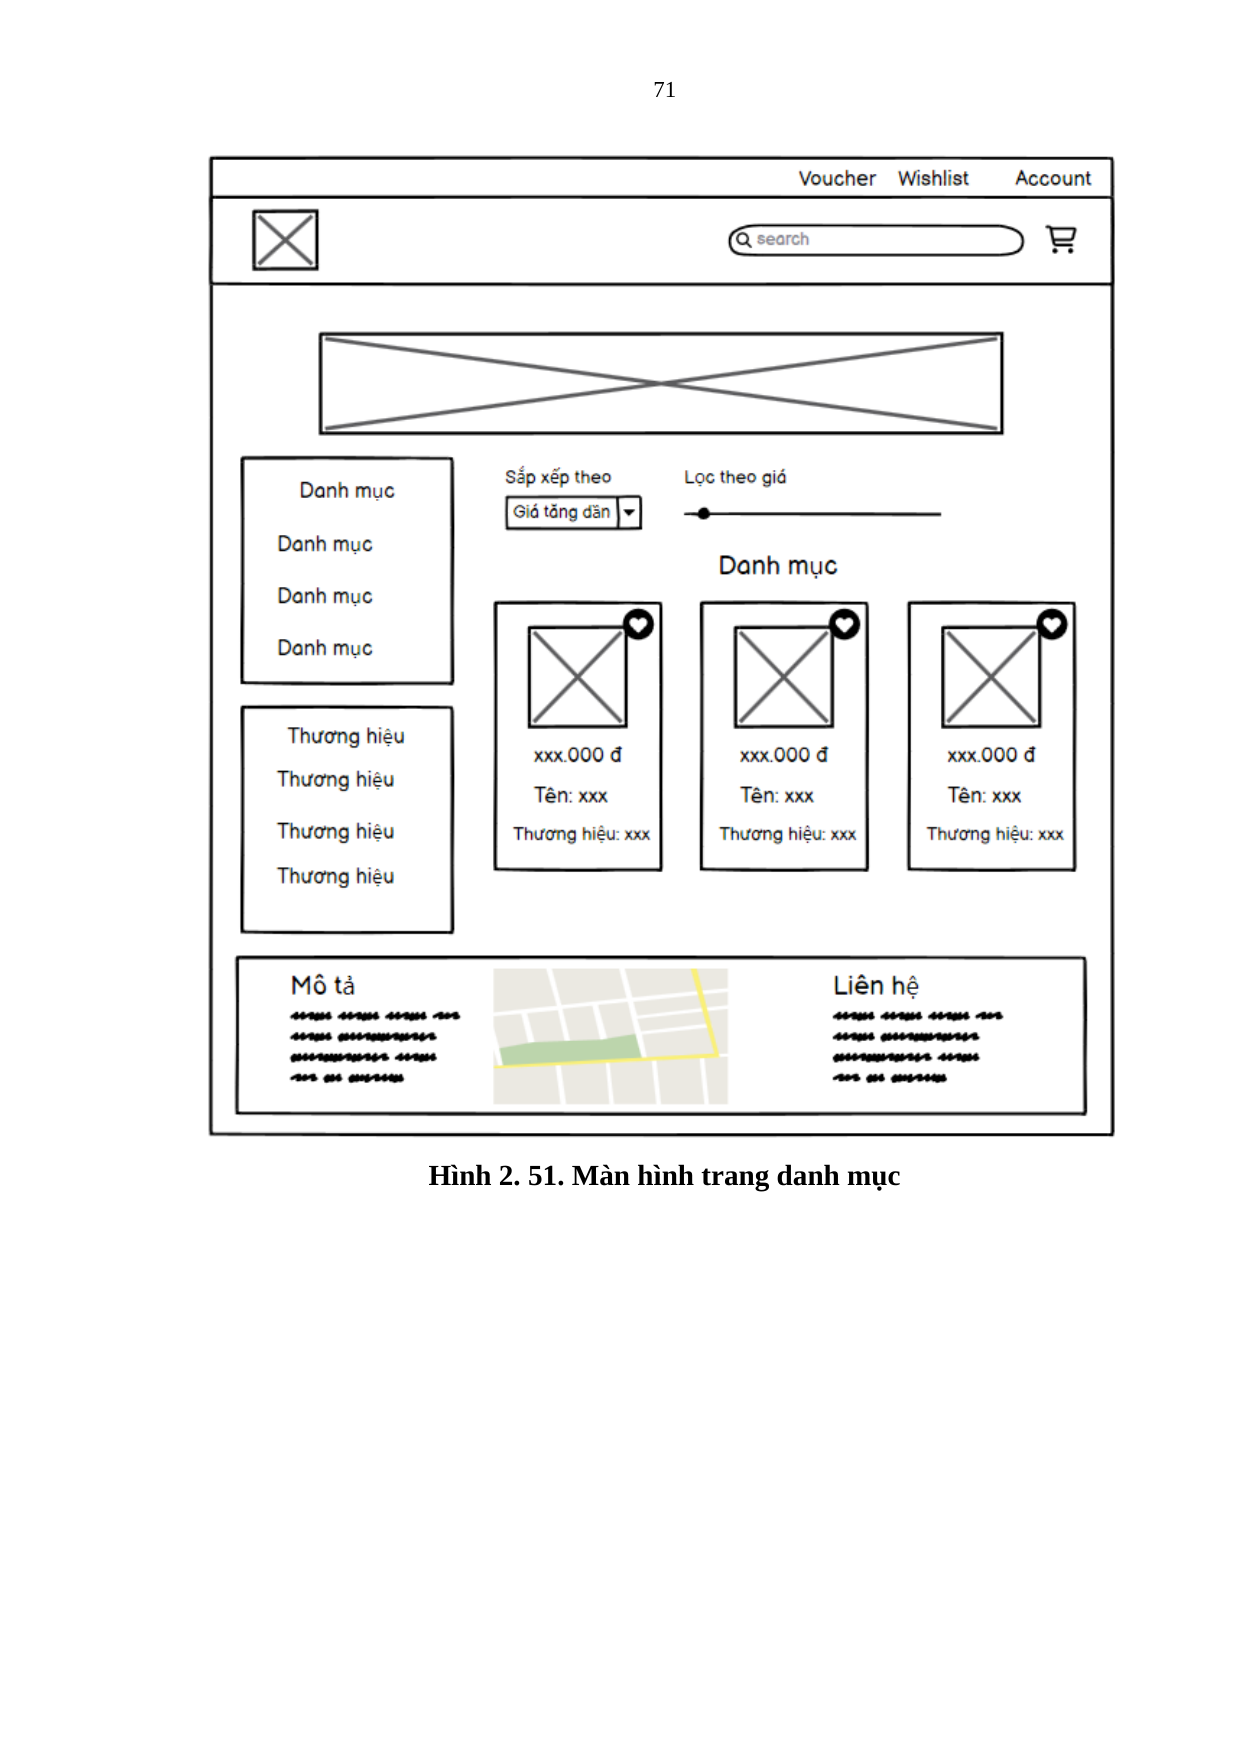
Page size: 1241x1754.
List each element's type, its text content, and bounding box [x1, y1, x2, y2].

picture [206, 147, 1122, 1145]
